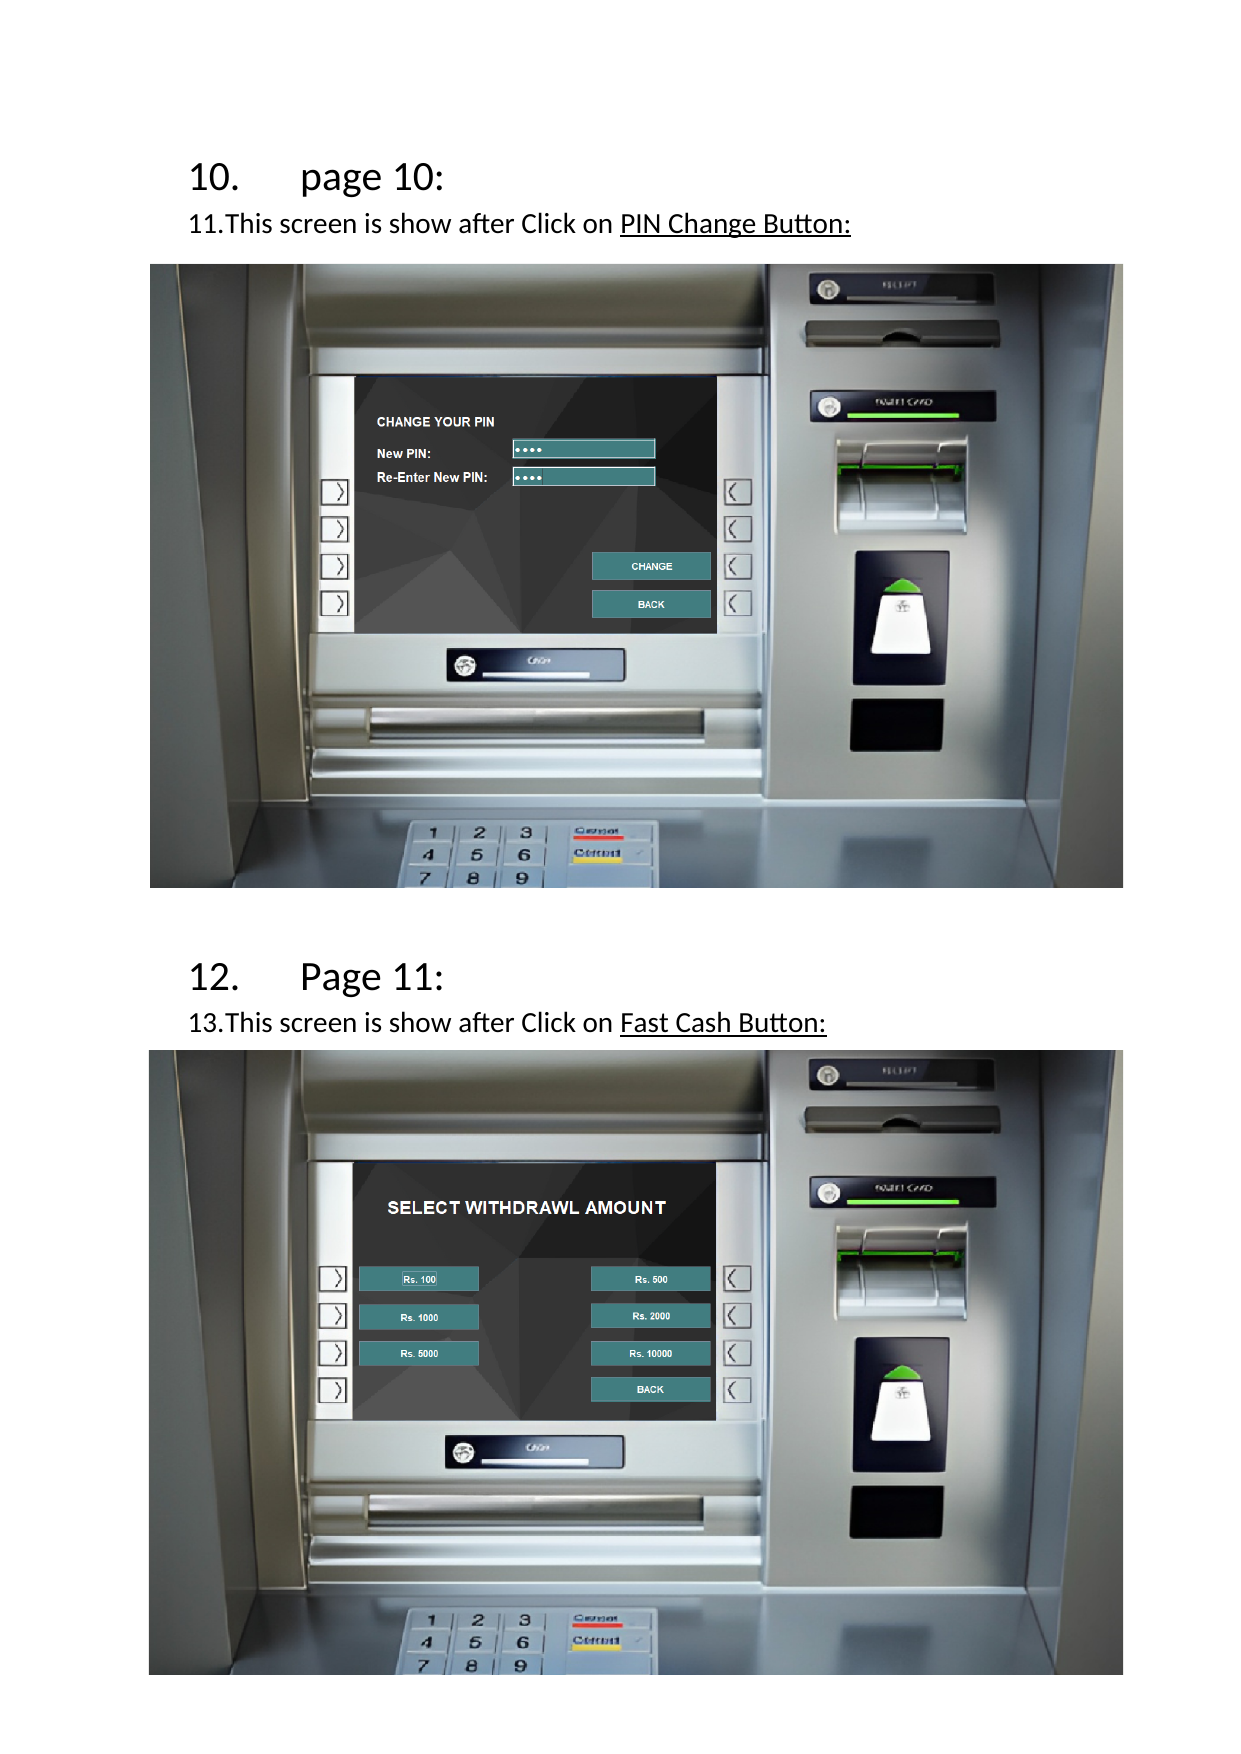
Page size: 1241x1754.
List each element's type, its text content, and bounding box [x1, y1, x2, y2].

list page 10: [187, 150, 1090, 201]
list Page 11: [187, 949, 1090, 1000]
list This screen is show after Click on PIN Change Button: [187, 205, 1090, 241]
picture [148, 1050, 1124, 1675]
picture [150, 263, 1124, 888]
list This screen is show after Click on Fast Cash Button: [187, 1004, 1090, 1040]
